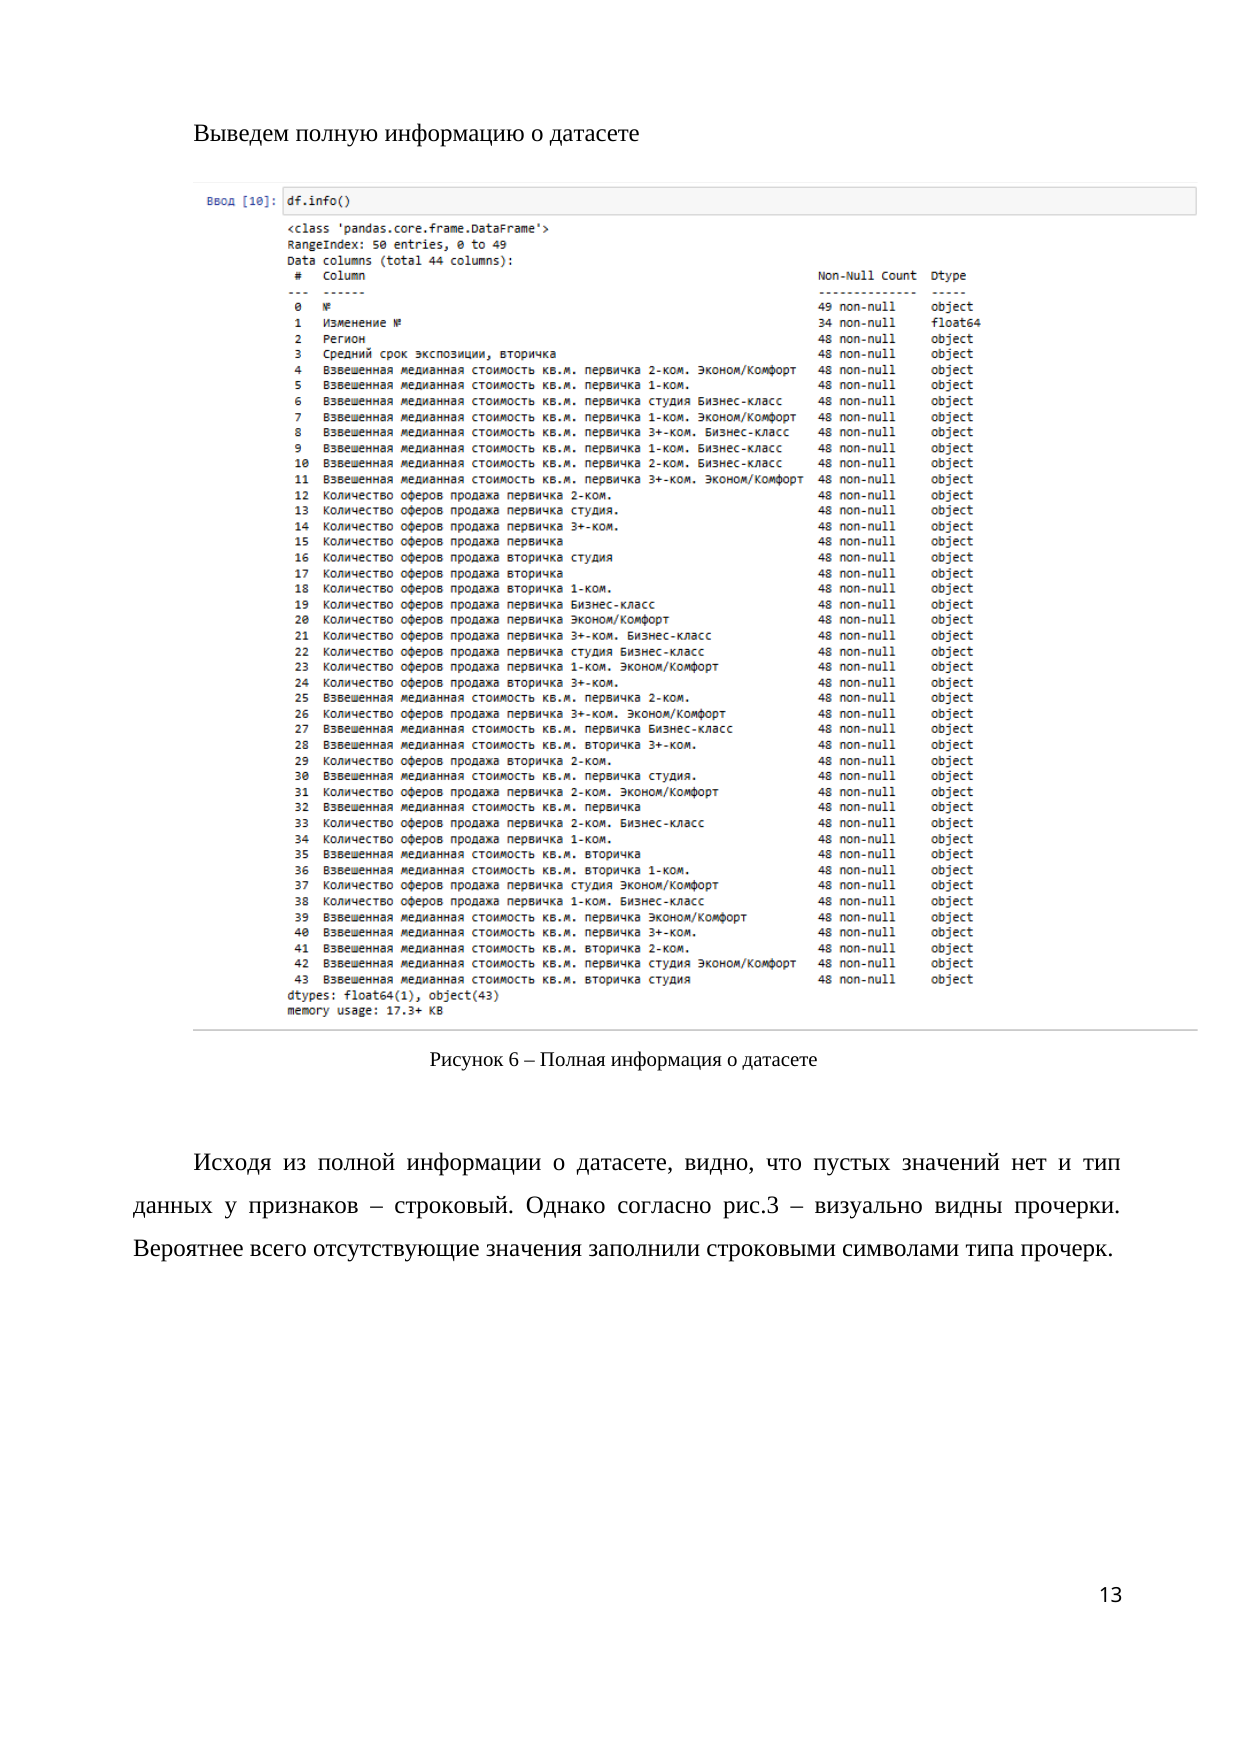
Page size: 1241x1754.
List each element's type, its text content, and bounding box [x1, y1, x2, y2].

text Выведем полную информацию о датасете [133, 118, 1122, 147]
text Исходя из полной информации о датасете, видно, что пустых значений нет и тип данных у признаков – строковый. Однако согласно рис.3 – визуально видны прочерки. Вероятнее всего отсутствующие значения заполнили строковыми символами типа прочерк. [133, 1147, 1122, 1262]
picture [193, 182, 1198, 1033]
text Рисунок 6 – Полная информация о датасете [125, 1047, 1122, 1071]
